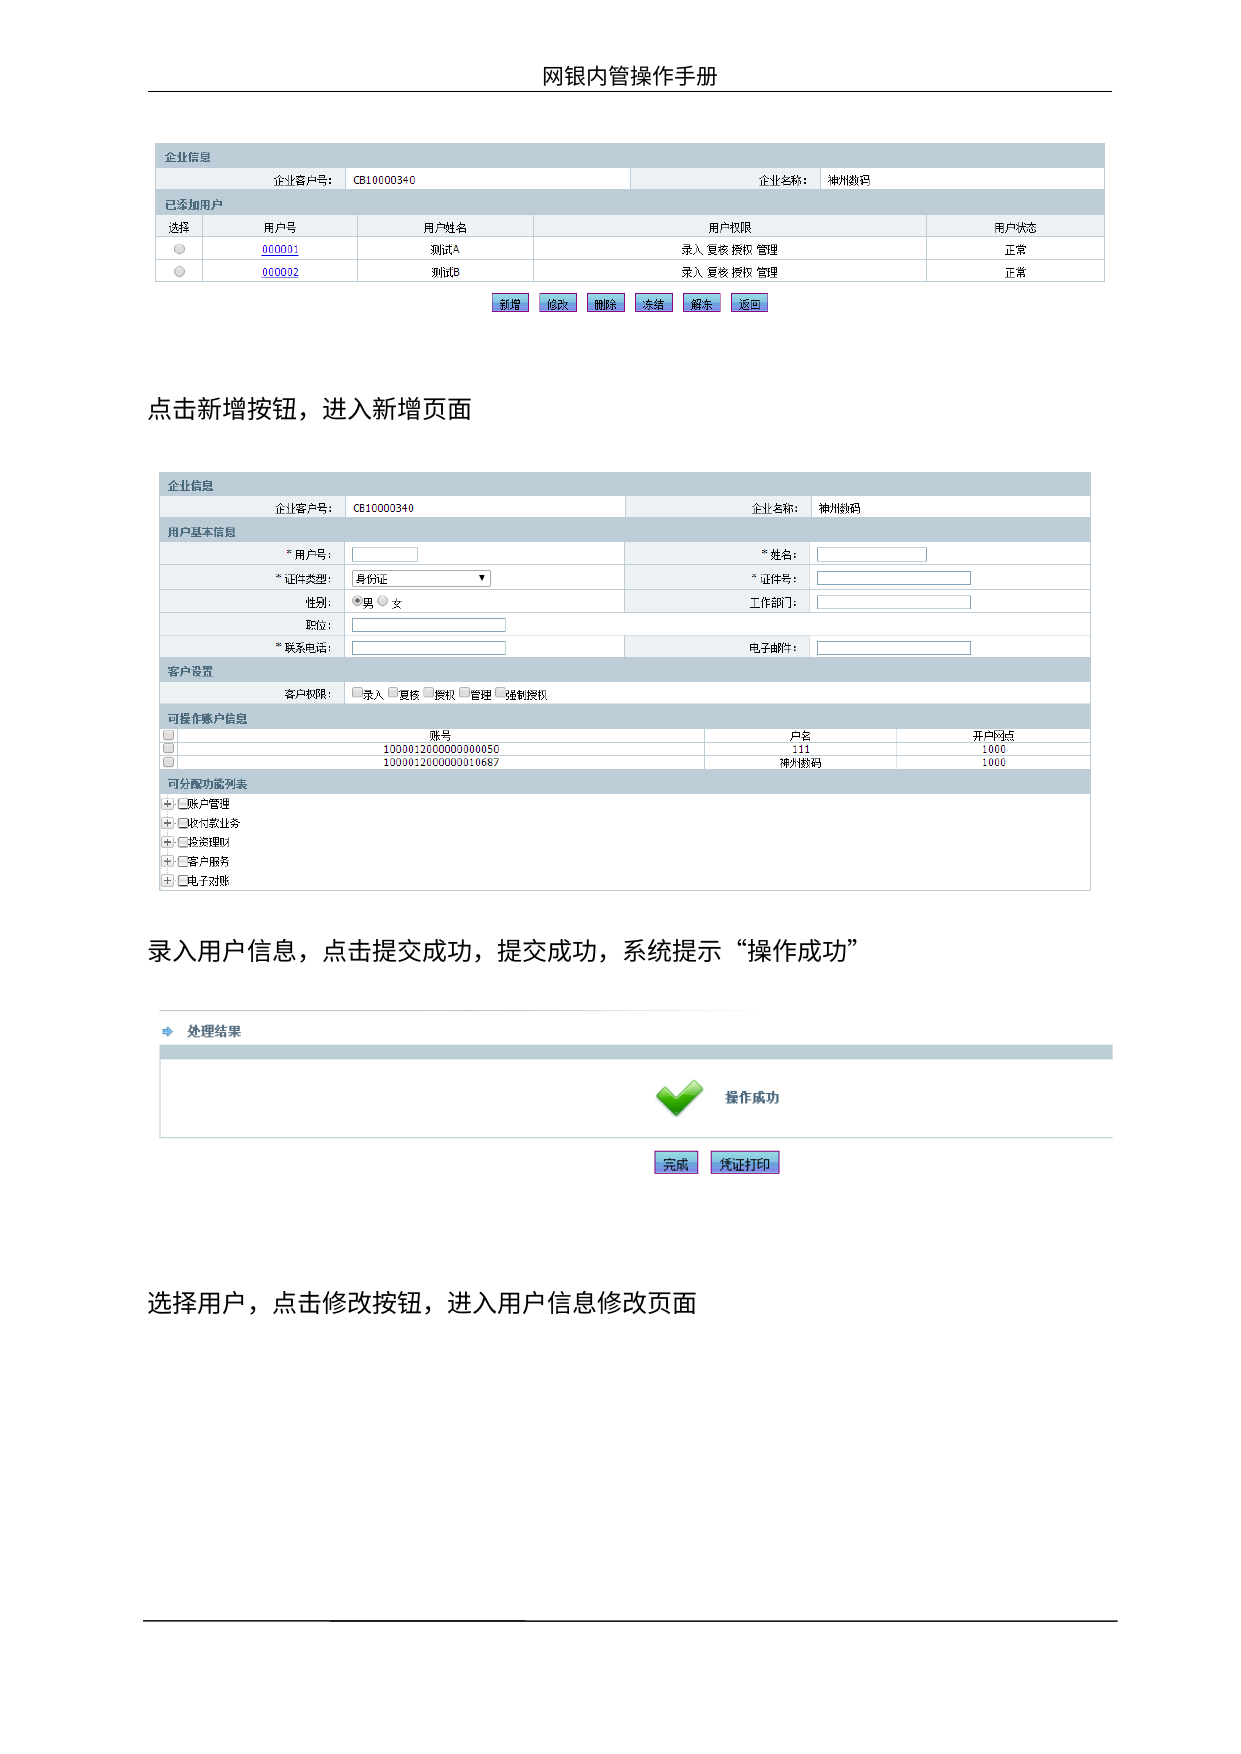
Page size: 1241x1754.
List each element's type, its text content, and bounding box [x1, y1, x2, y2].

picture [147, 466, 1113, 894]
text 选择用户，点击修改按钮，进入用户信息修改页面 [148, 1268, 1112, 1336]
text 点击新增按钮，进入新增页面 [148, 373, 1112, 441]
picture [147, 1010, 1113, 1197]
text 录入用户信息，点击提交成功，提交成功，系统提示“操作成功” [148, 915, 1112, 983]
picture [147, 136, 1113, 344]
